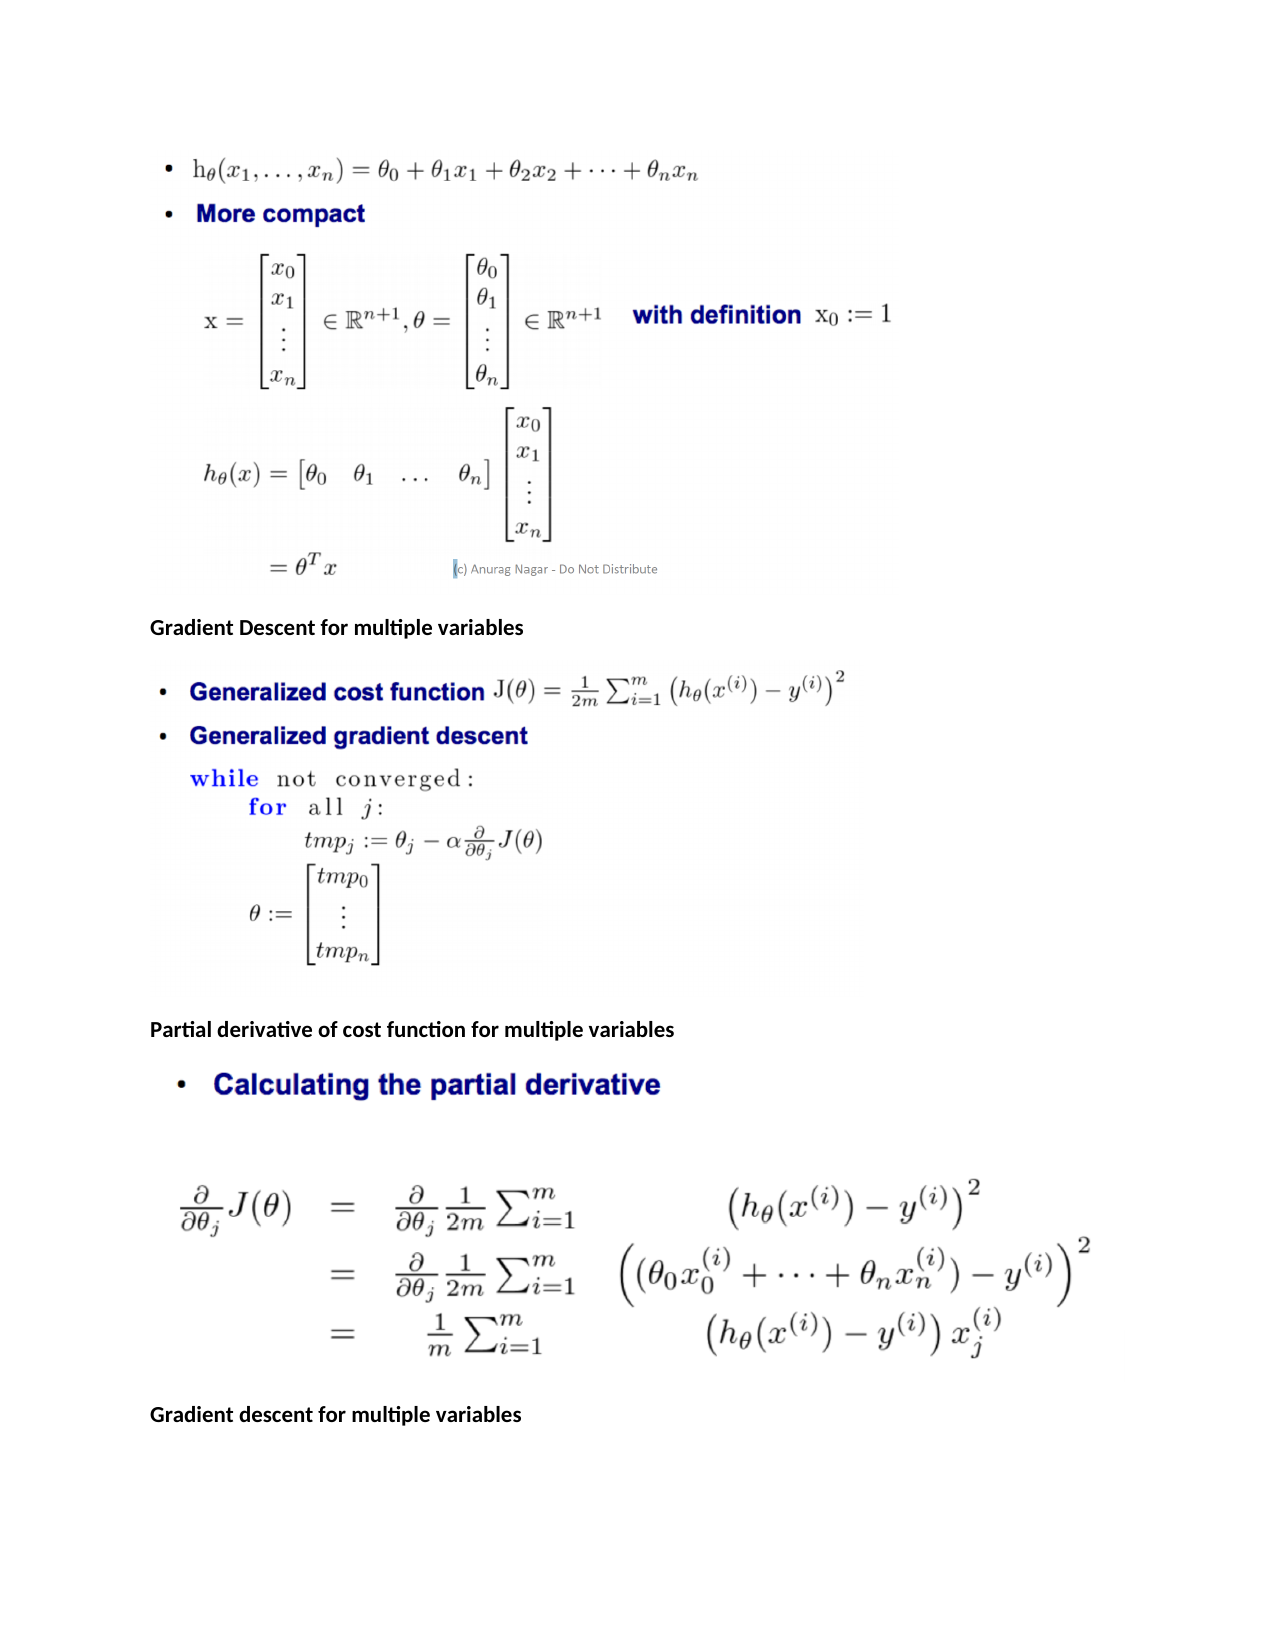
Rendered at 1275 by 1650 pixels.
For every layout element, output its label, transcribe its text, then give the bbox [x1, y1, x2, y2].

picture [150, 1062, 1125, 1382]
text Gradient descent for multiple variables [150, 1400, 1125, 1428]
text Partial derivative of cost function for multiple variables [150, 1015, 1125, 1043]
text Gradient Descent for multiple variables [150, 613, 1125, 641]
picture [150, 660, 865, 997]
picture [150, 150, 900, 595]
